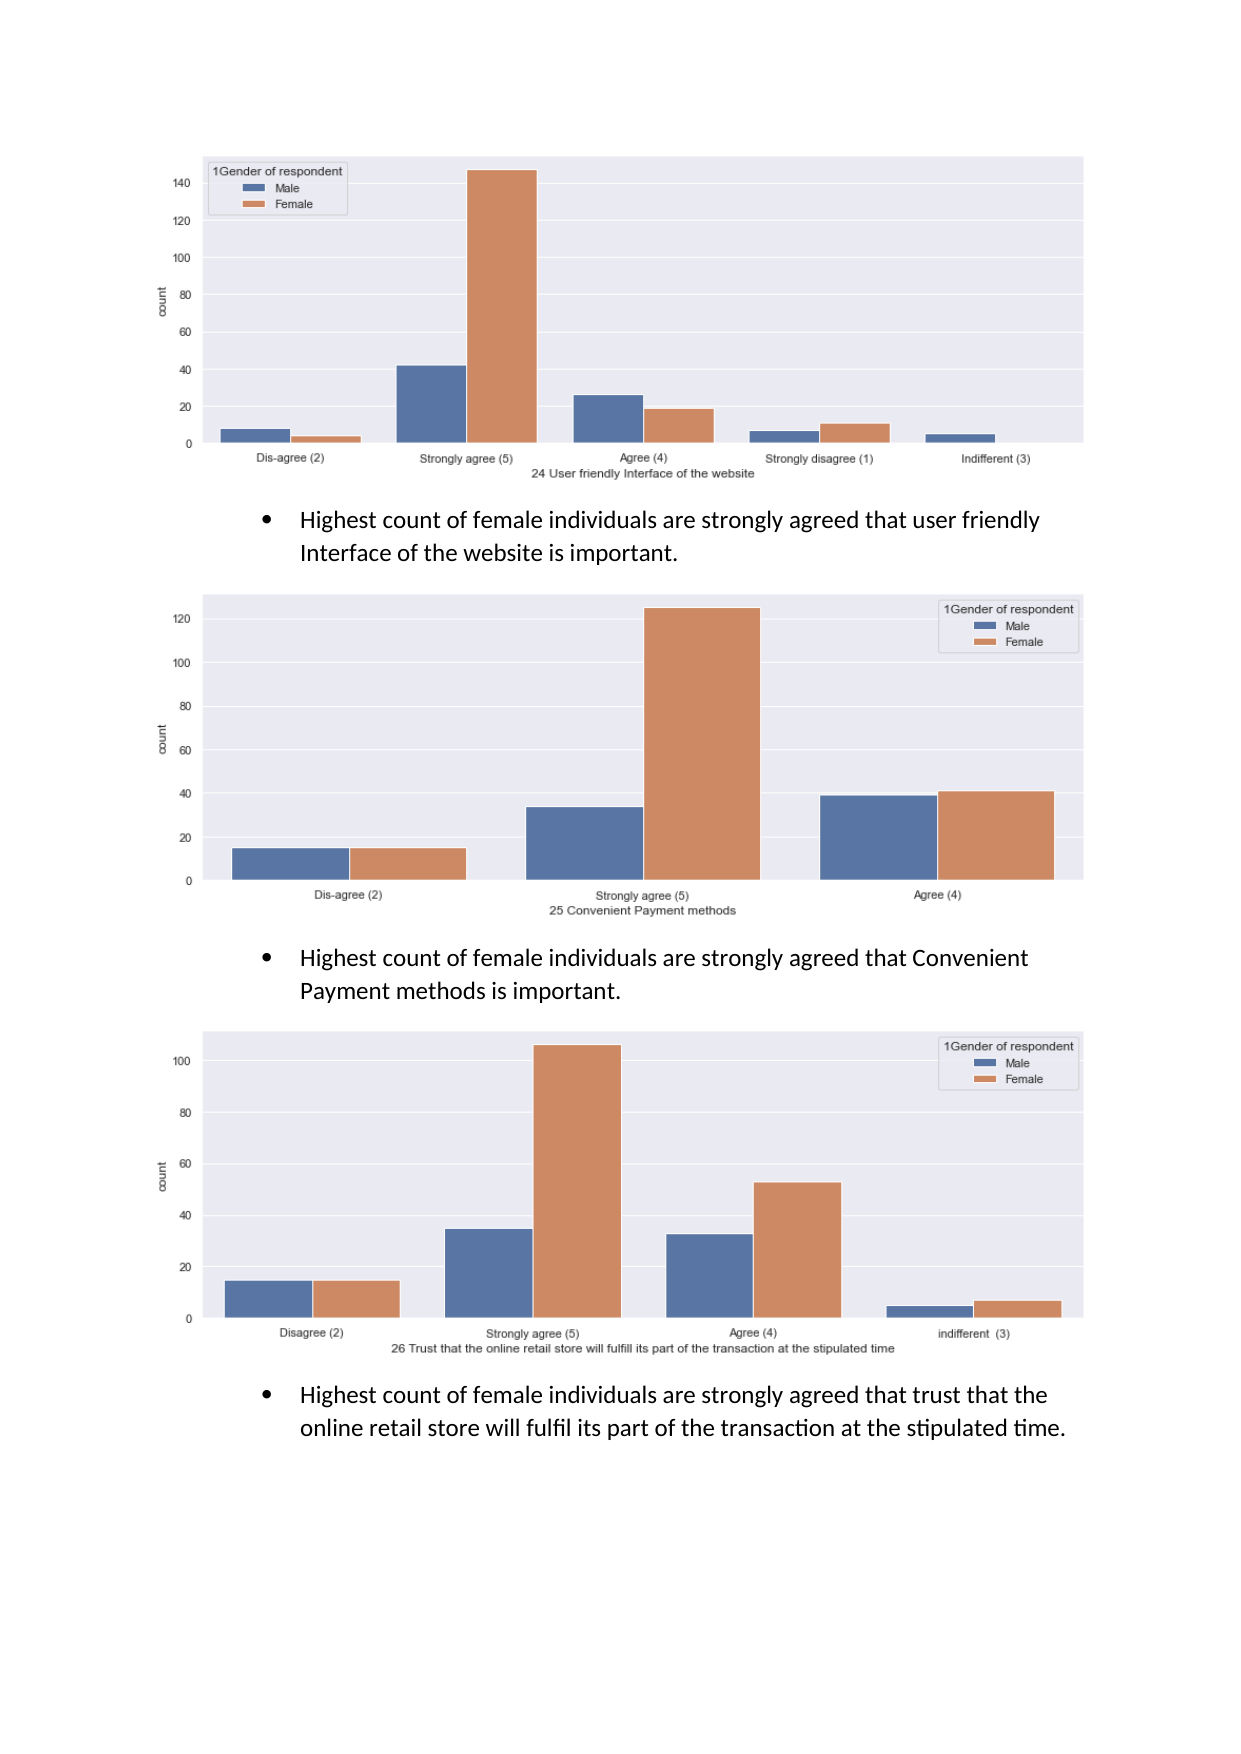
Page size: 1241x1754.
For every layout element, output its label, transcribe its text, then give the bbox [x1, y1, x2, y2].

picture [150, 1024, 1091, 1361]
list Highest count of female individuals are strongly agreed that Convenient Payment methods is important. [262, 942, 1090, 1005]
list Highest count of female individuals are strongly agreed that user friendly Interface of the website is important. [262, 505, 1090, 568]
picture [150, 587, 1091, 923]
list Highest count of female individuals are strongly agreed that trust that the online retail store will fulfil its part of the transaction at the stipulated time. [262, 1379, 1090, 1442]
picture [150, 150, 1091, 486]
